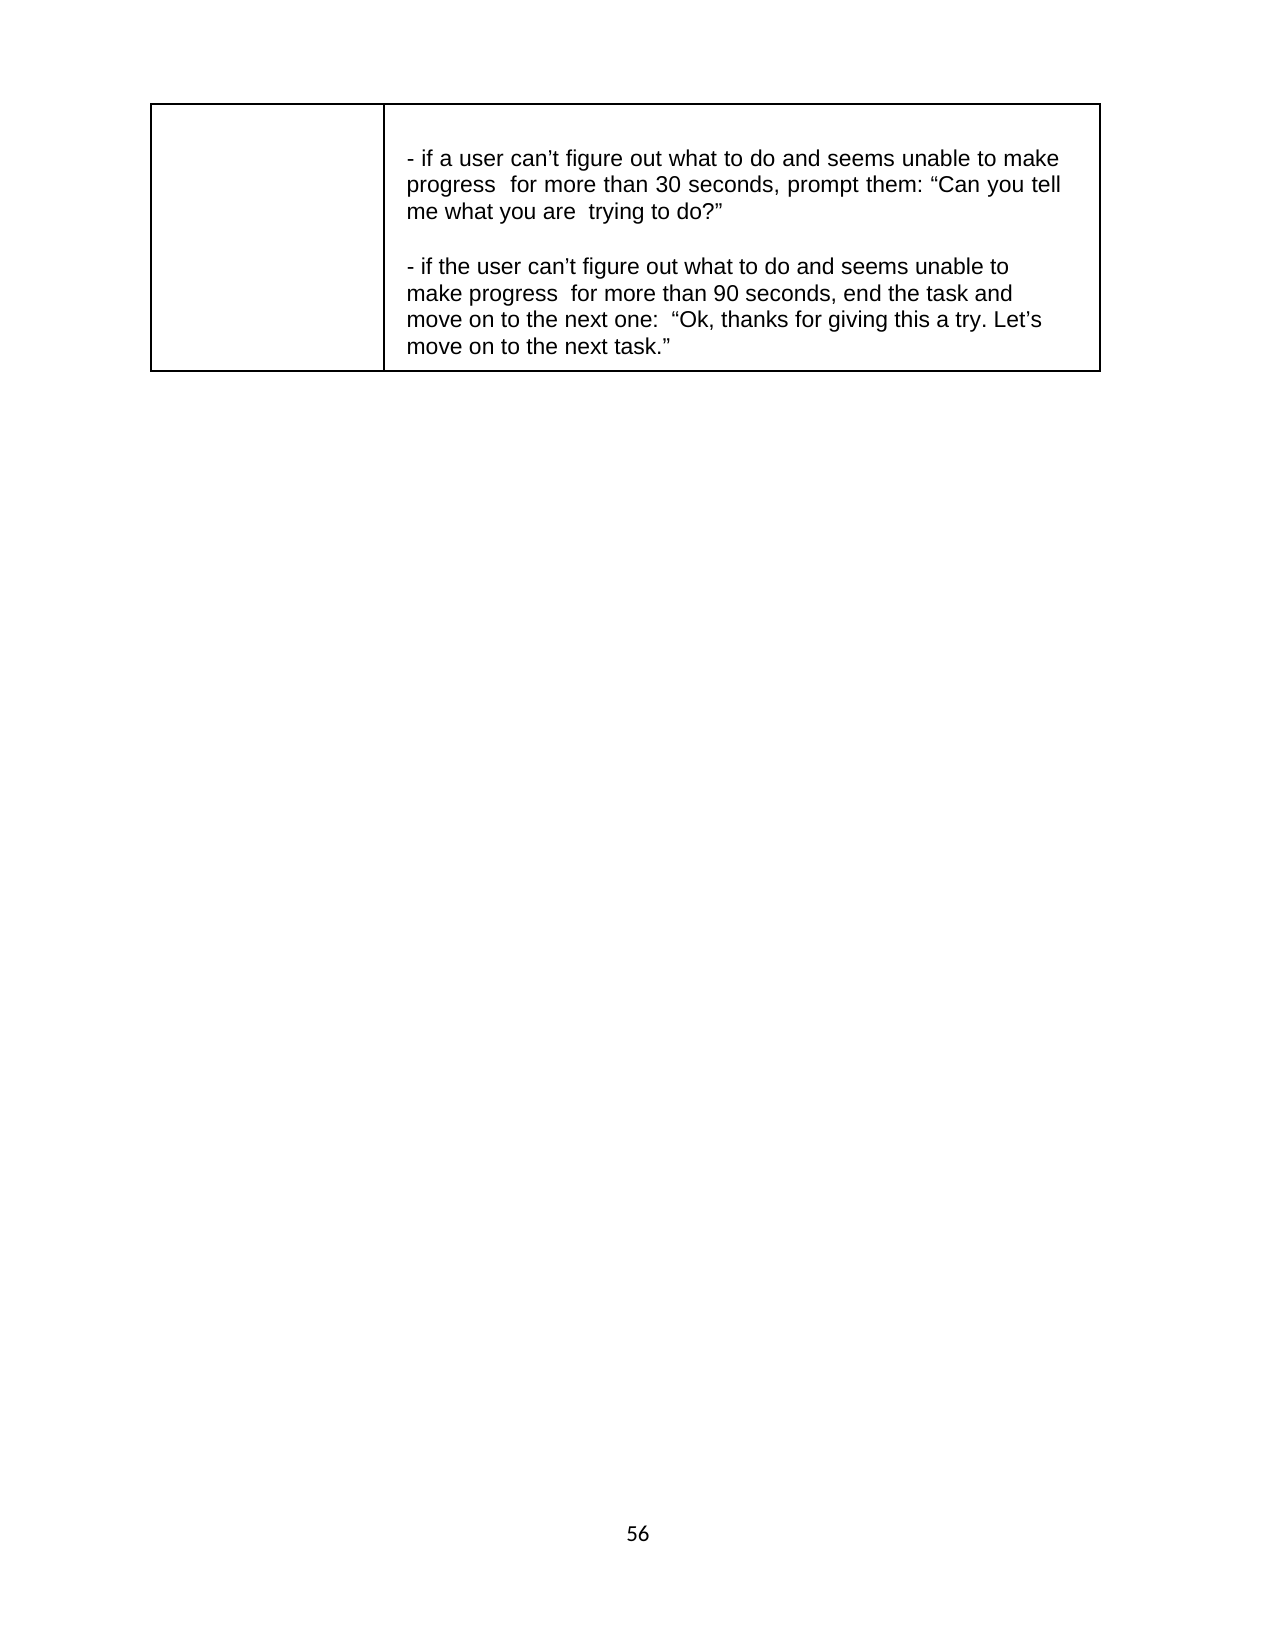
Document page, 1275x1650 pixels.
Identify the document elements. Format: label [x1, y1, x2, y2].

table_cell [385, 105, 1099, 369]
table_cell [152, 105, 383, 369]
